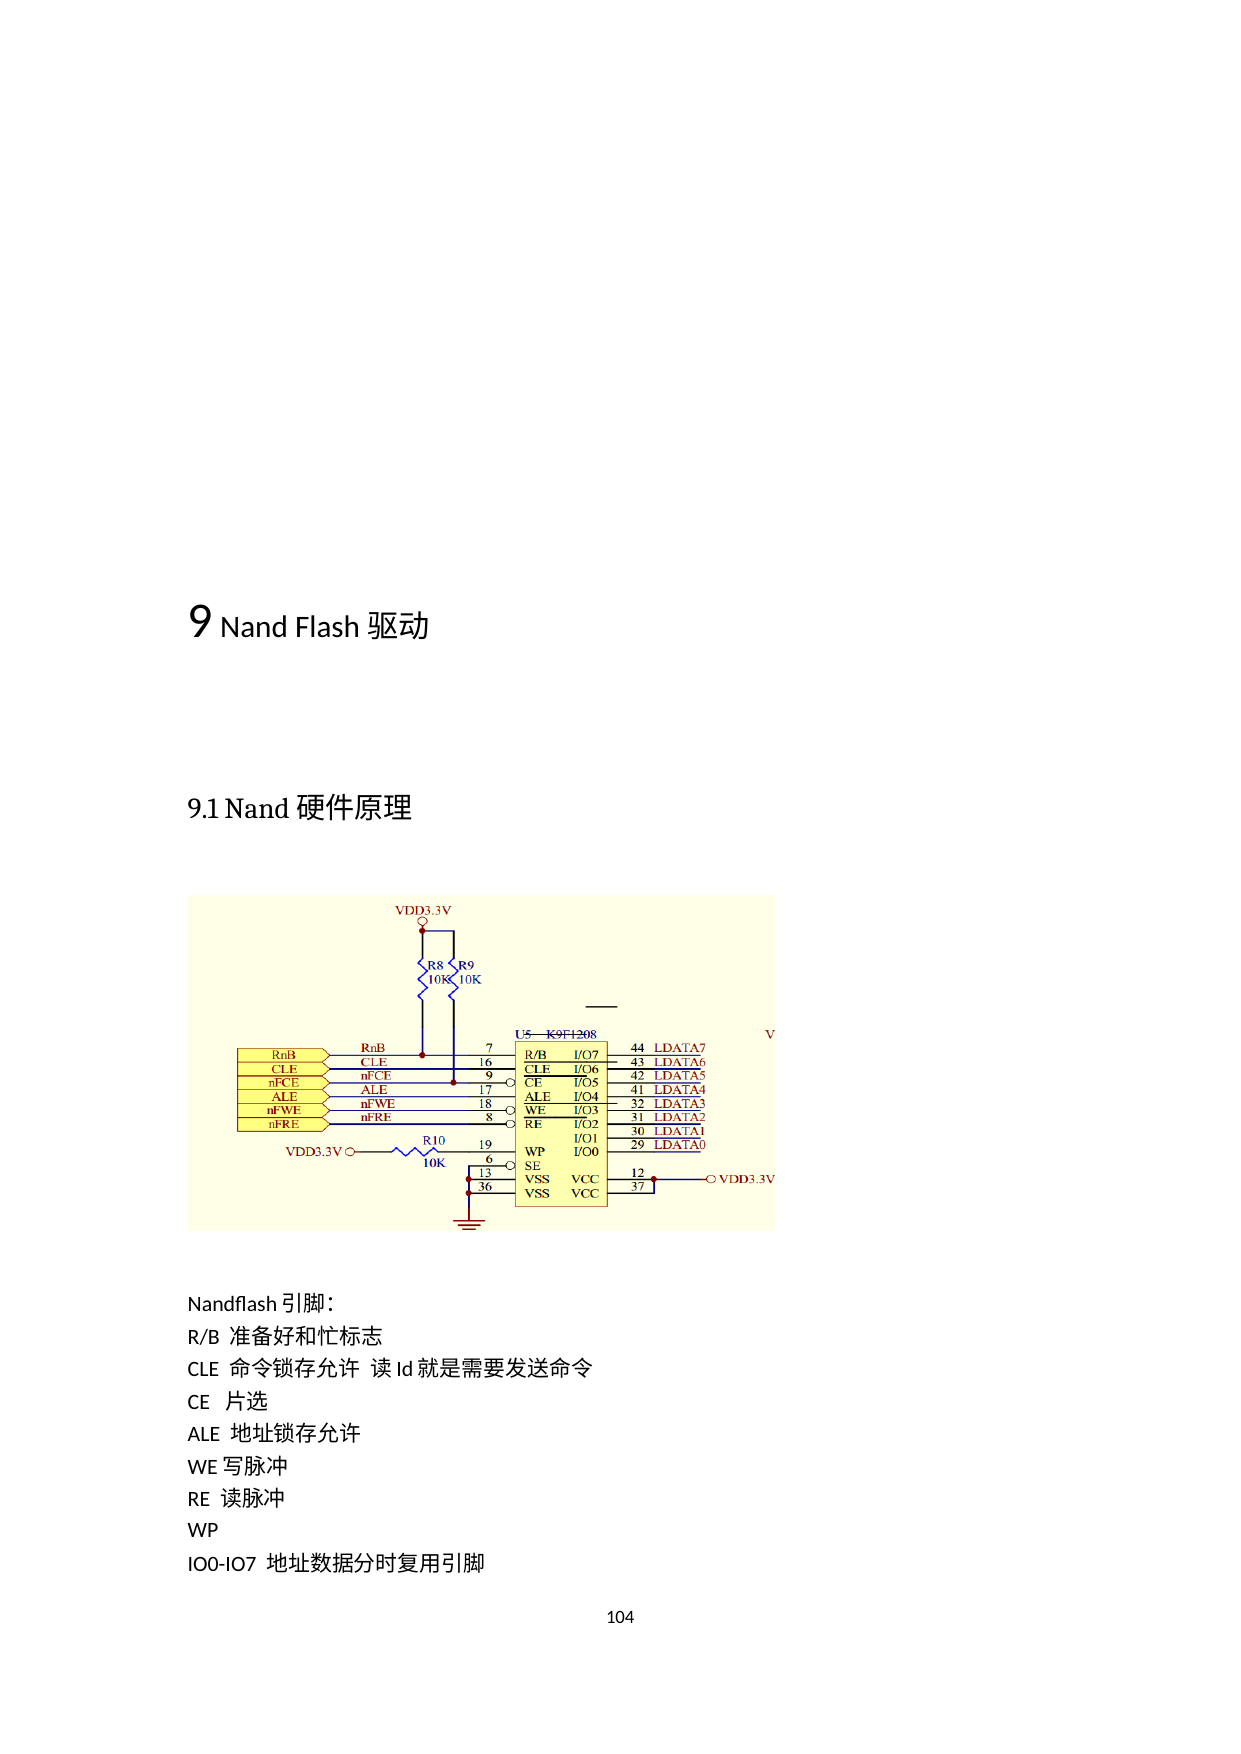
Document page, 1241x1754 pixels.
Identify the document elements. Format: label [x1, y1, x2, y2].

picture [187, 895, 776, 1231]
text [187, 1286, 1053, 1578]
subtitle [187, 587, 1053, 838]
